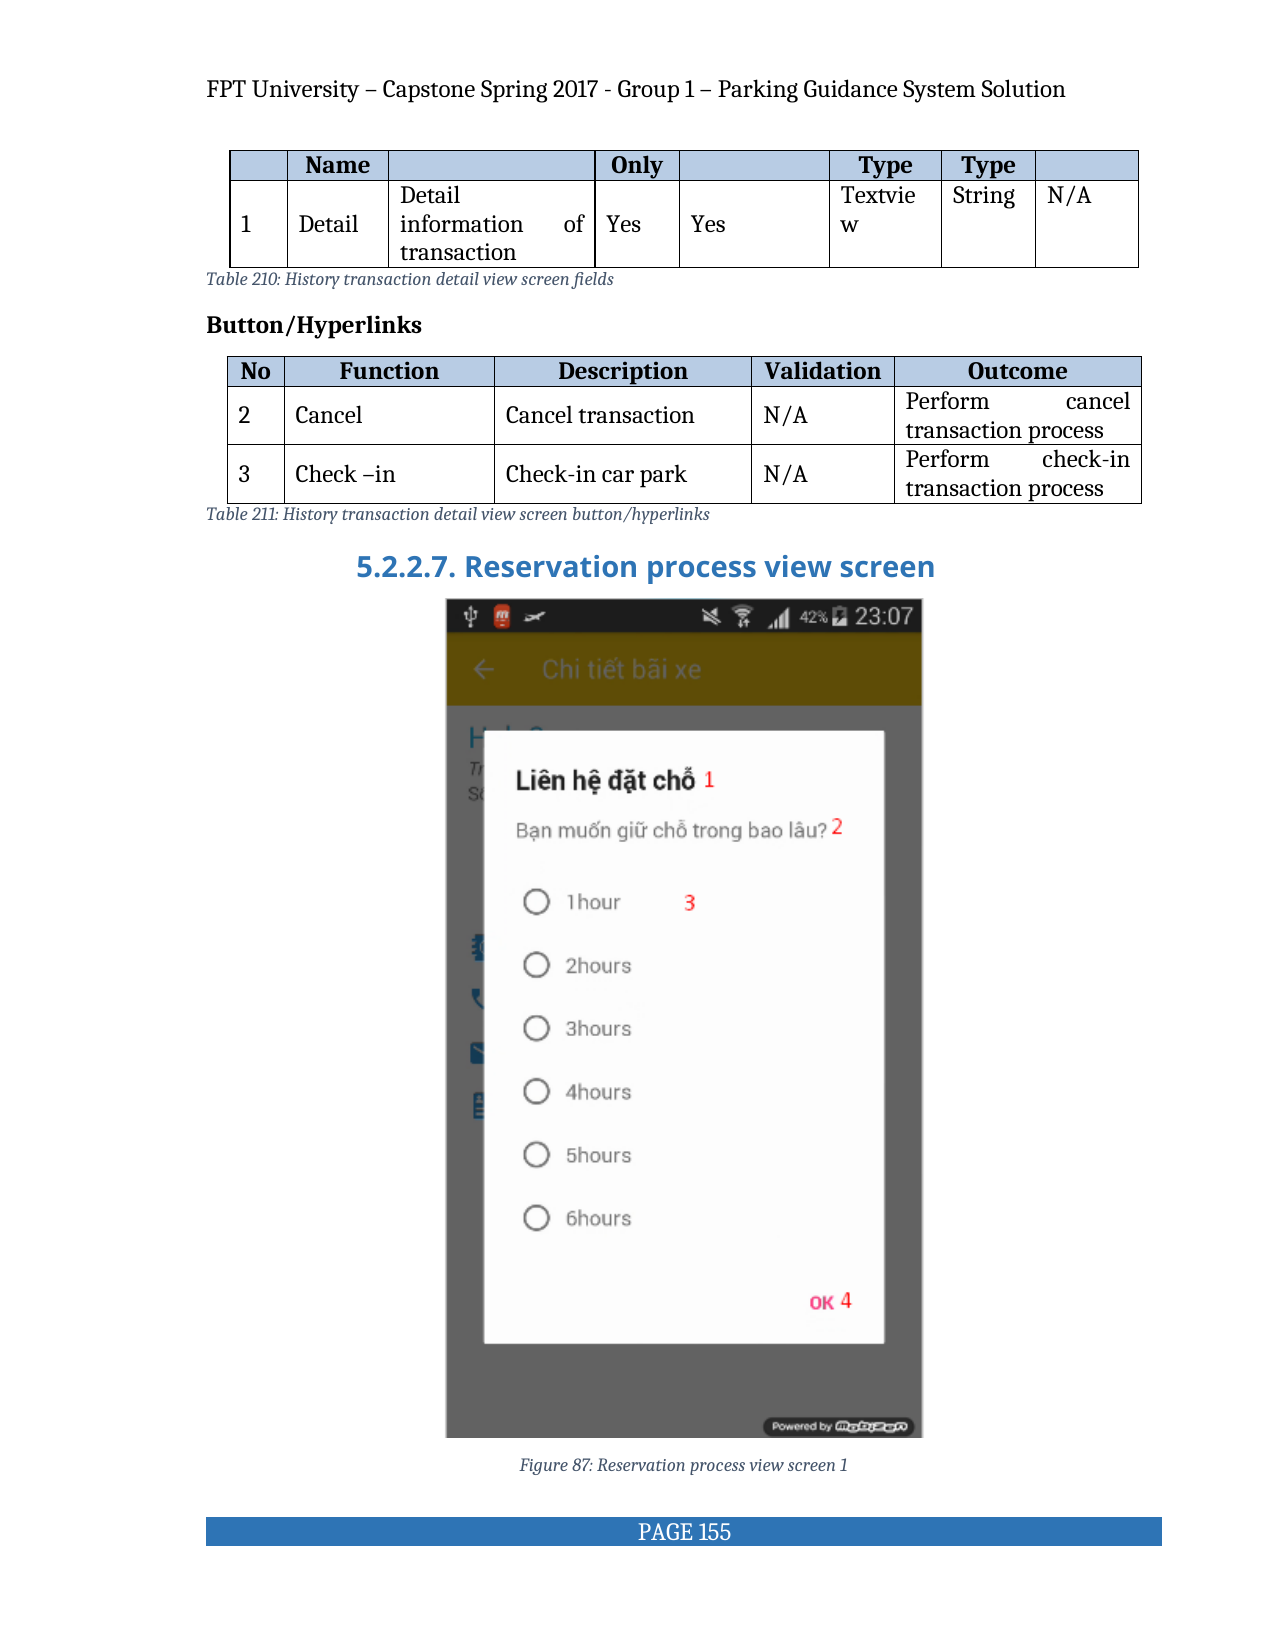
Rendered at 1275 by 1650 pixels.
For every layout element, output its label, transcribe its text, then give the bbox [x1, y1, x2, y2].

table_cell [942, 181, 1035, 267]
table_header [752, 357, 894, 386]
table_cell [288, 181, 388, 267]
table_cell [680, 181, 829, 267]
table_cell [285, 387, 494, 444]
subtitle Reservation process view screen [206, 546, 1162, 586]
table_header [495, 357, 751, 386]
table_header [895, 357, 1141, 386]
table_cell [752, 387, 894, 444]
text Button/Hyperlinks [206, 311, 1162, 339]
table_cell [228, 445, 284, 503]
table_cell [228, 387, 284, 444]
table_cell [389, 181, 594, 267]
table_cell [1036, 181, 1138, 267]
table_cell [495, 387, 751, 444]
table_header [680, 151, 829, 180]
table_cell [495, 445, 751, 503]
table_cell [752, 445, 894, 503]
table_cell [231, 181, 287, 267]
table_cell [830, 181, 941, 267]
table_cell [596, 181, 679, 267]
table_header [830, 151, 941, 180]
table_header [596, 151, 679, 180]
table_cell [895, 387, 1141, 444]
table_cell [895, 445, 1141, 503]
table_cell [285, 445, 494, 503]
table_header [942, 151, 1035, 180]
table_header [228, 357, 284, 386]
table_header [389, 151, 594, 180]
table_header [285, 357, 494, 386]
picture [444, 598, 925, 1438]
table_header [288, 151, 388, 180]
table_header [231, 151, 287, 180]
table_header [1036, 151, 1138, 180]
